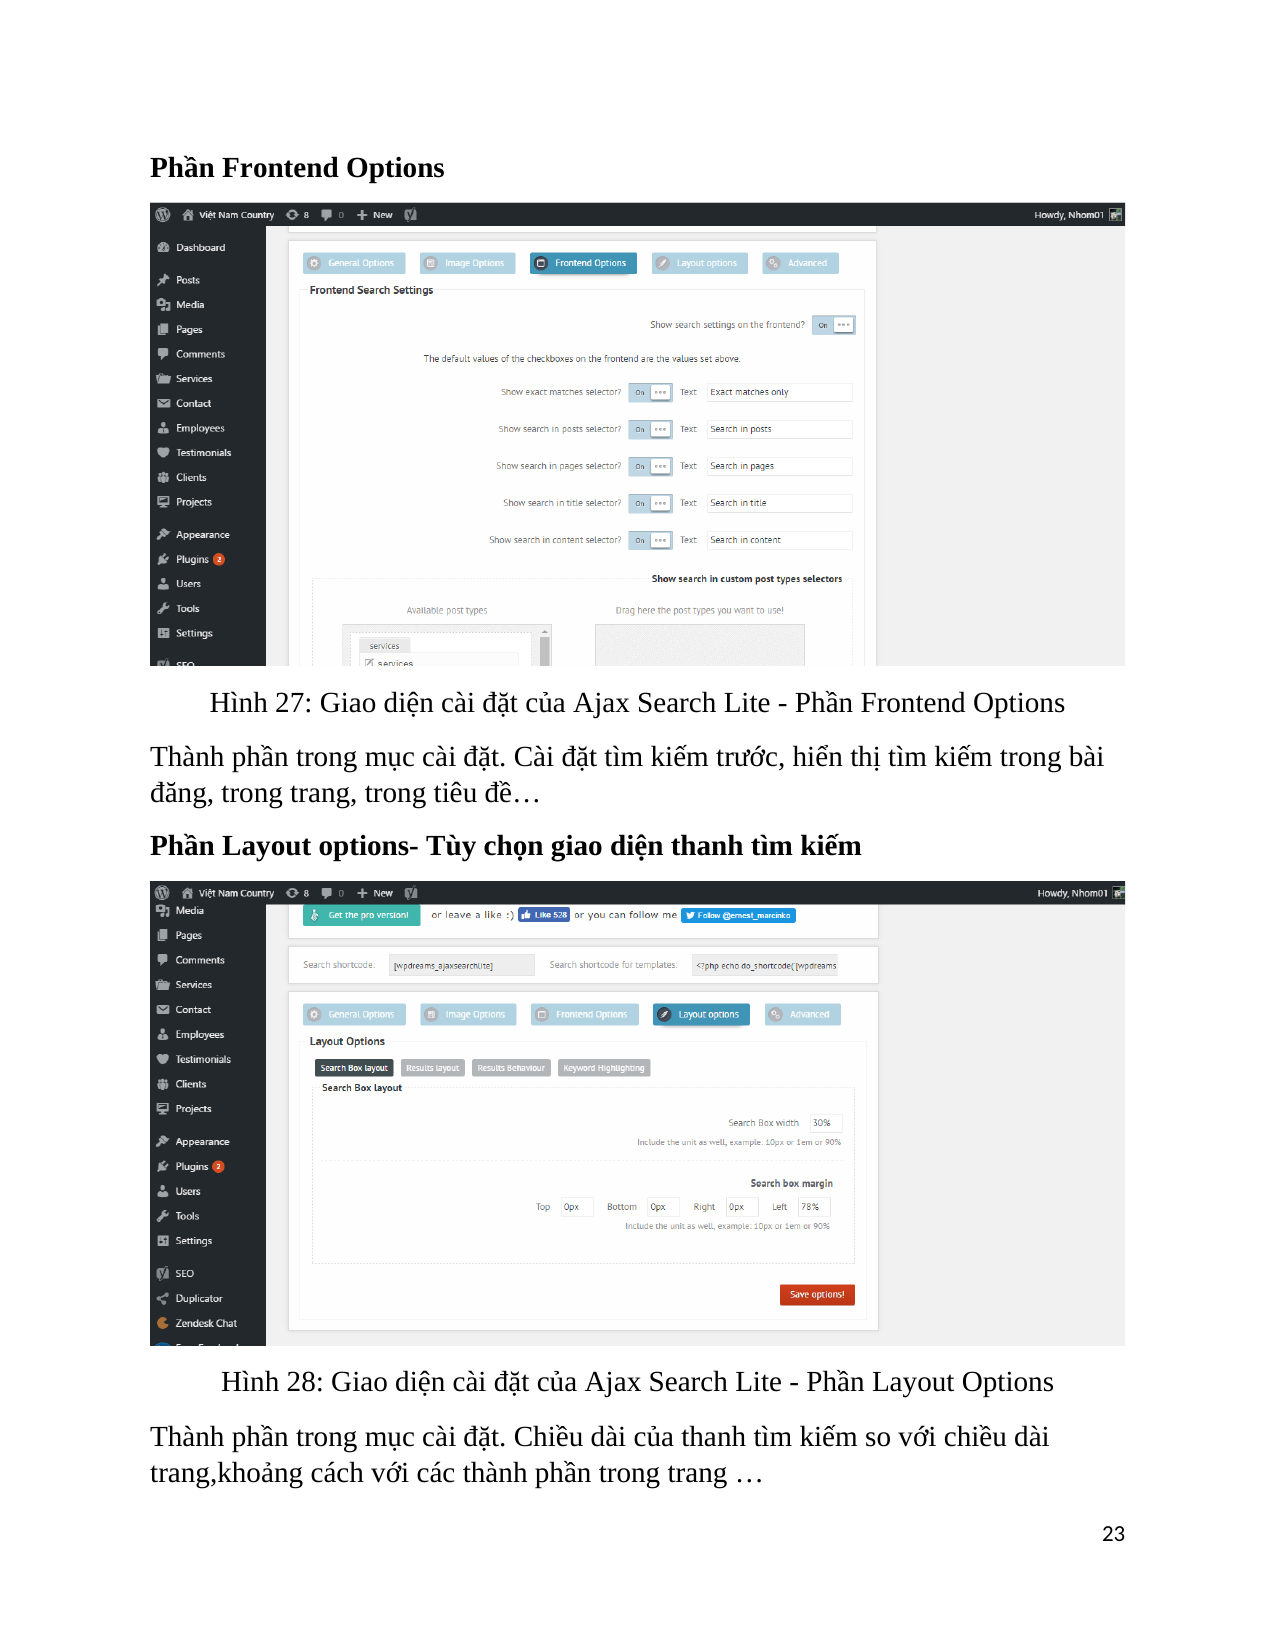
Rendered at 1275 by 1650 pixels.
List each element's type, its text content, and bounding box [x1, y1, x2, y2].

picture [150, 881, 1125, 1346]
text Phần Layout options- Tùy chọn giao diện thanh tìm kiếm [150, 828, 1125, 862]
text Thành phần trong mục cài đặt. Cài đặt tìm kiếm trước, hiển thị tìm kiếm trong bài đăng, trong trang, trong tiêu đề… [150, 739, 1125, 809]
text Hình 27: Giao diện cài đặt của Ajax Search Lite - Phần Frontend Options [150, 685, 1125, 718]
text Hình 28: Giao diện cài đặt của Ajax Search Lite - Phần Layout Options [150, 1364, 1125, 1398]
text Thành phần trong mục cài đặt. Chiều dài của thanh tìm kiếm so với chiều dài trang,khoảng cách với các thành phần trong trang … [150, 1419, 1125, 1488]
text Phần Frontend Options [150, 150, 1125, 183]
picture [150, 202, 1125, 666]
